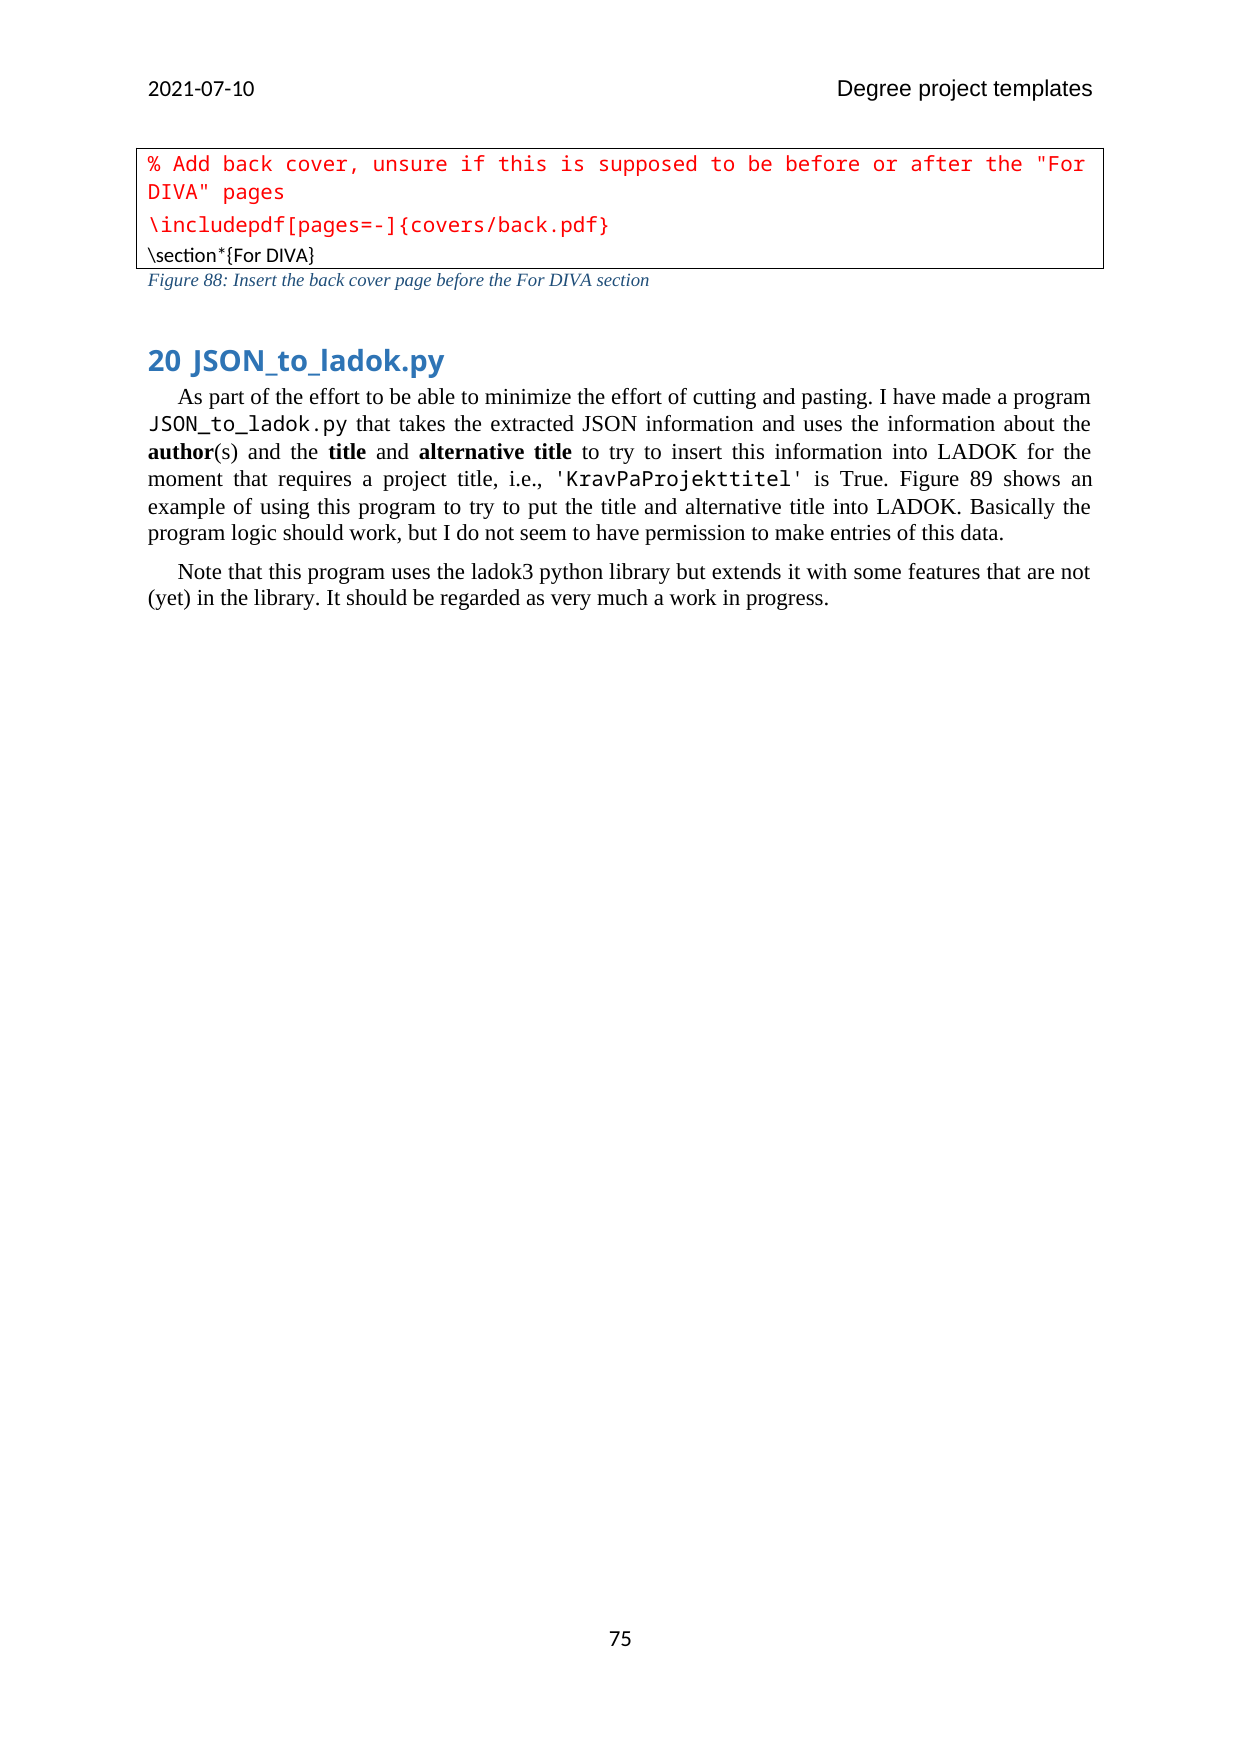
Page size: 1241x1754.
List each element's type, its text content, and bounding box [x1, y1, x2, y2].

text Note that this program uses the ladok3 python library but extends it with some features that are not (yet) in the library. It should be regarded as very much a work in progress. [148, 558, 1093, 611]
subtitle JSON_to_ladok.py [148, 340, 1093, 380]
text As part of the effort to be able to minimize the effort of cutting and pasting. I have made a program JSON_to_ladok.py that takes the extracted JSON information and uses the information about the author(s) and the title and alternative title to try to insert this information into LADOK for the moment that requires a project title, i.e., 'KravPaProjekttitel' is True. Figure 107 shows an example of using this program to try to put the title and alternative title into LADOK. Basically the program logic should work, but I do not seem to have permission to make entries of this data. [148, 383, 1093, 545]
table_header % Add back cover, unsure if this is supposed to be before or after the "For DIVA" pages \includepdf[pages=-]{covers/back.pdf} \section*{For DIVA} [137, 149, 1103, 268]
text Figure 88: Insert the back cover page before the For DIVA section [148, 269, 1093, 290]
